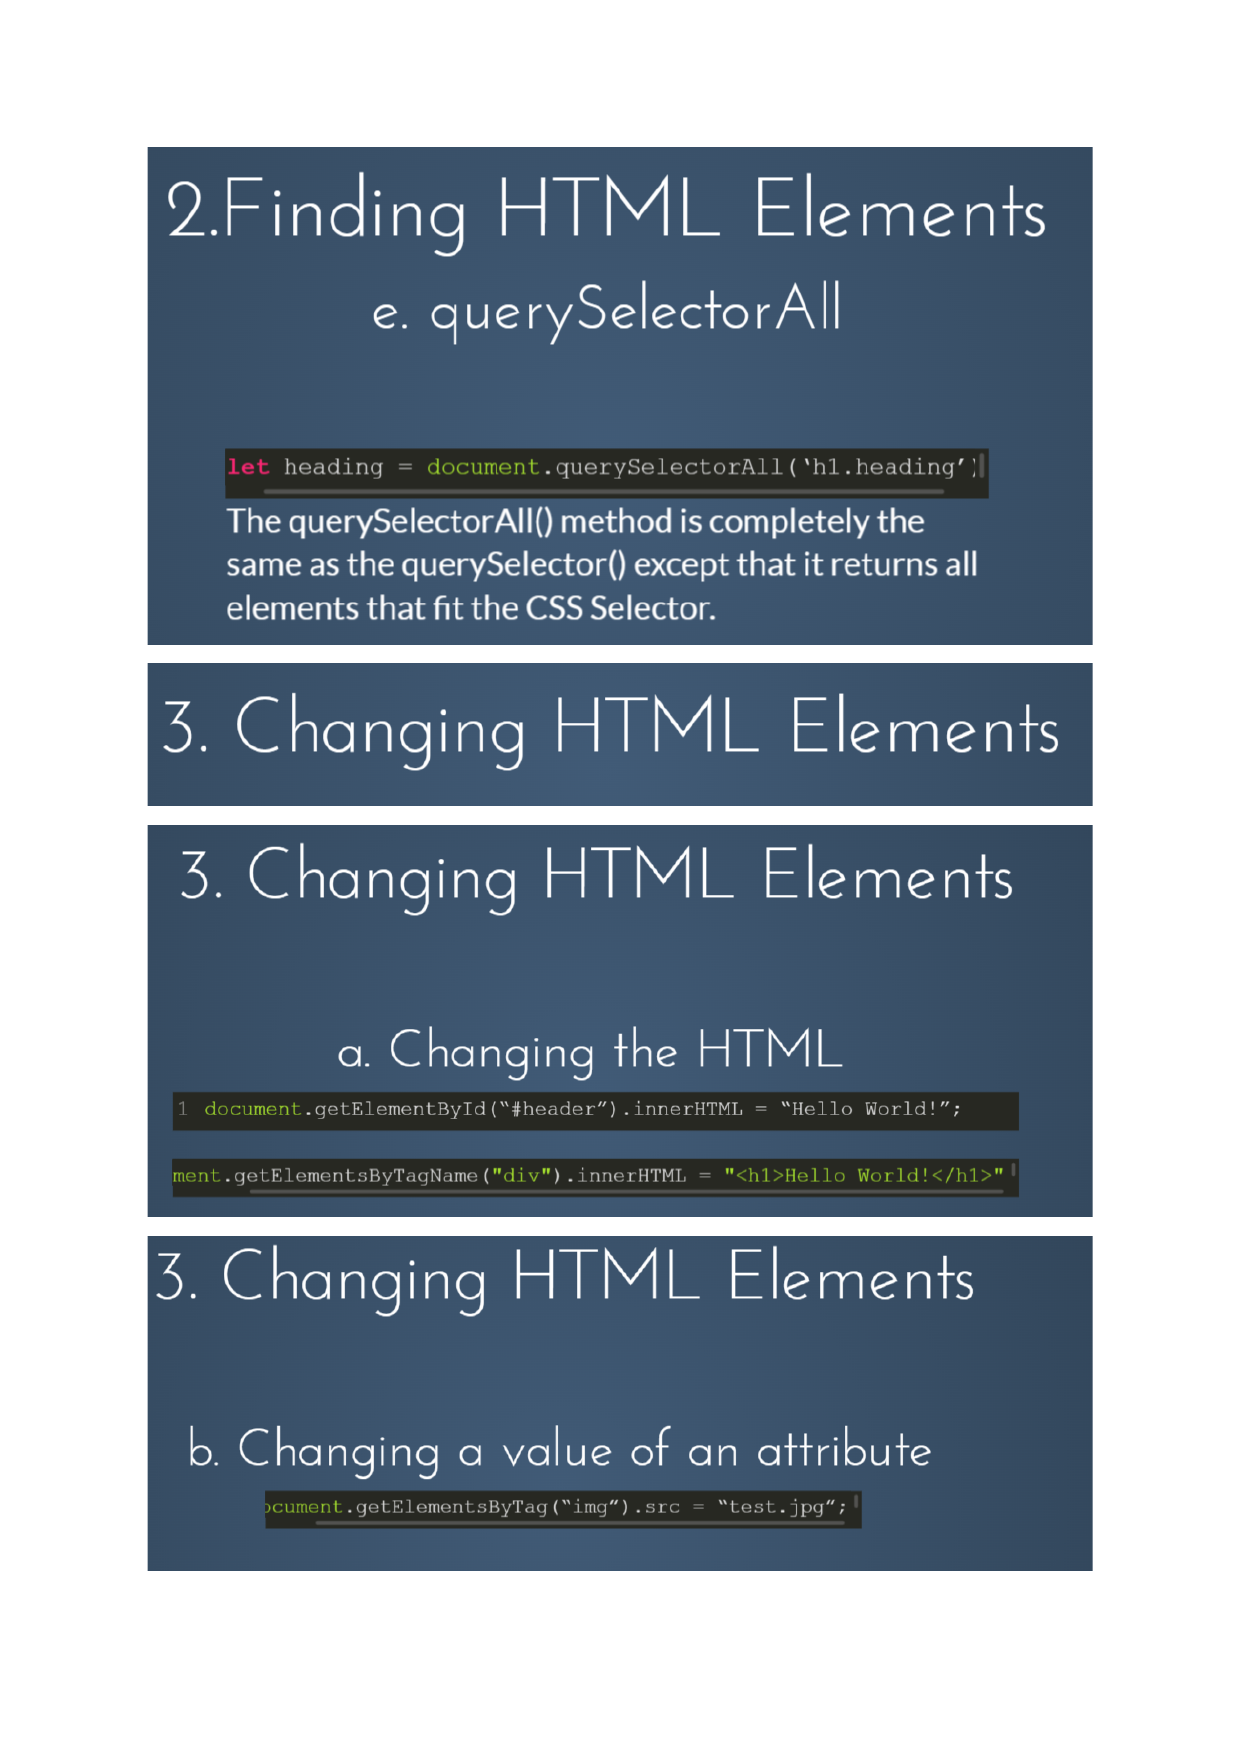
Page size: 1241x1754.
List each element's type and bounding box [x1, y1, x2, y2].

picture [147, 147, 1093, 645]
picture [147, 663, 1093, 806]
picture [147, 1236, 1093, 1571]
picture [147, 825, 1093, 1217]
